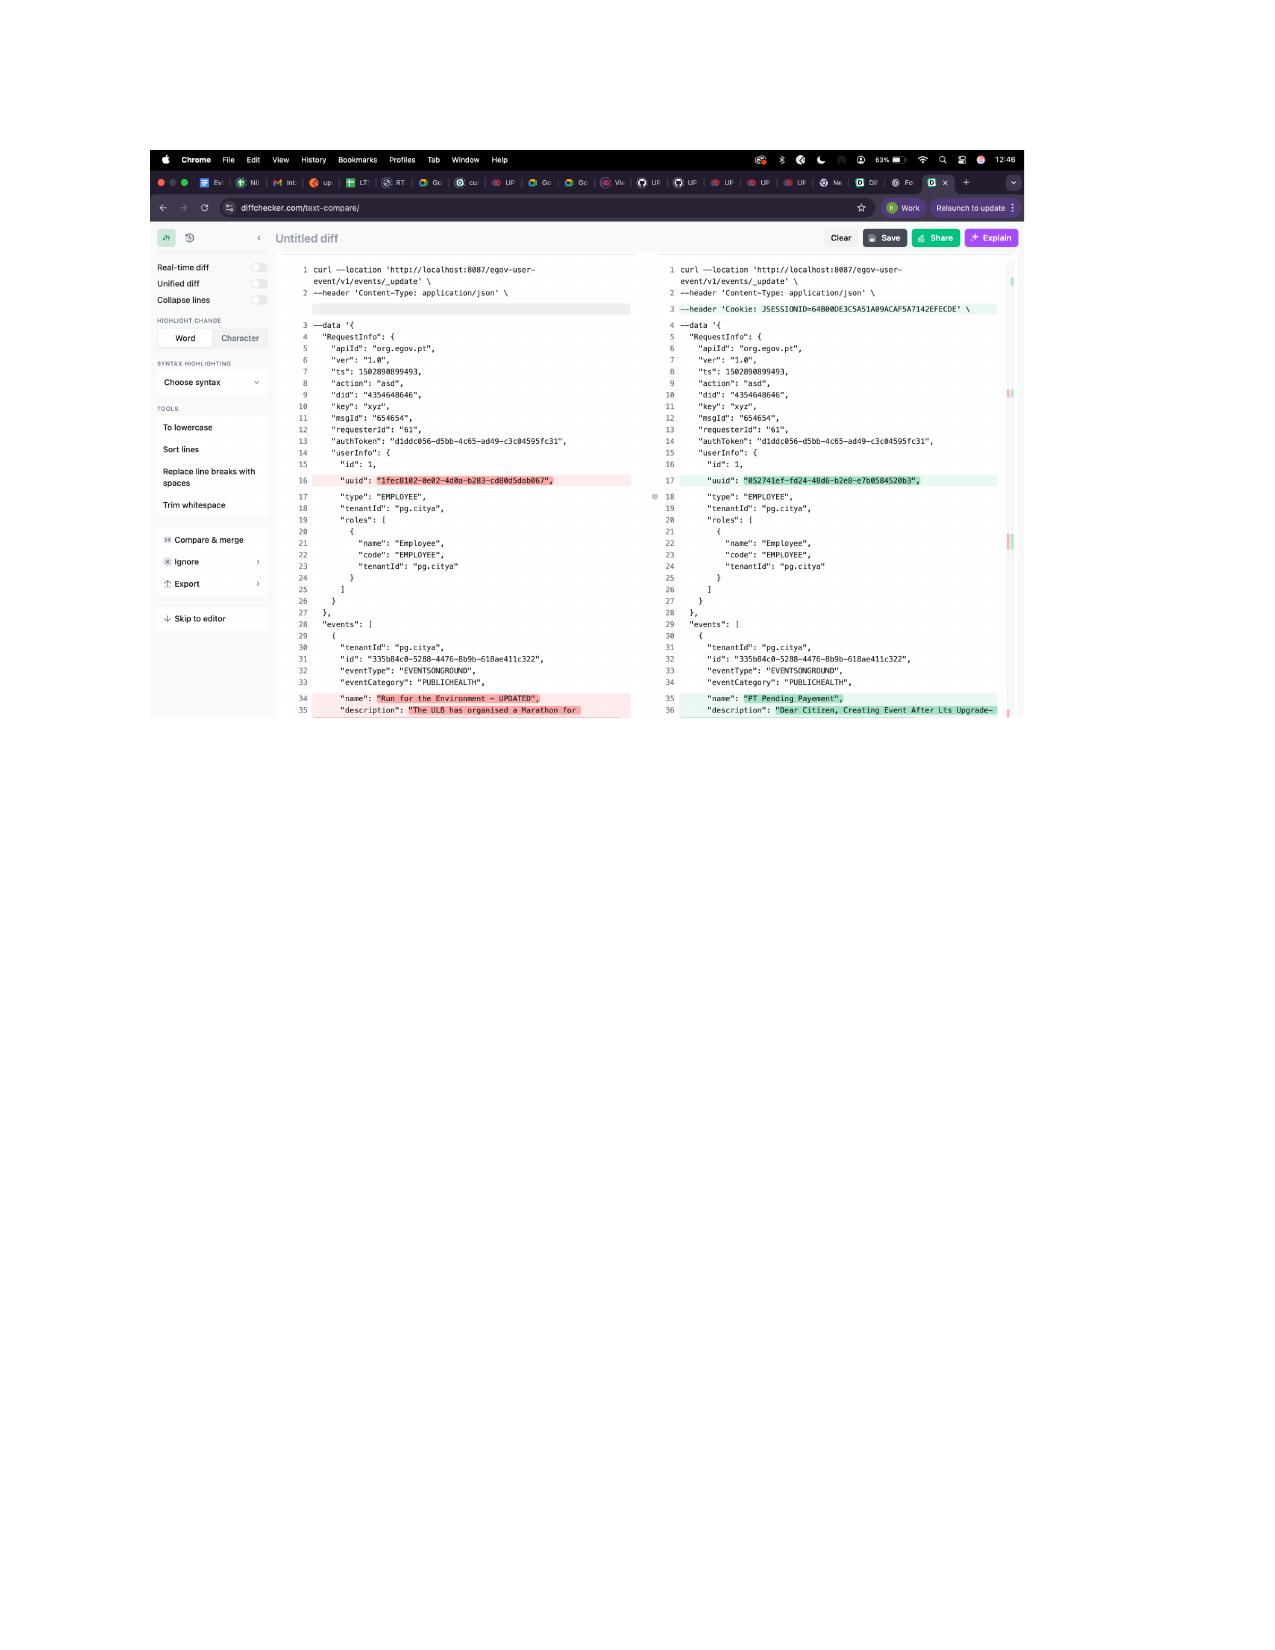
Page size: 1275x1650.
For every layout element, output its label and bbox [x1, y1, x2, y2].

picture [150, 150, 1025, 718]
